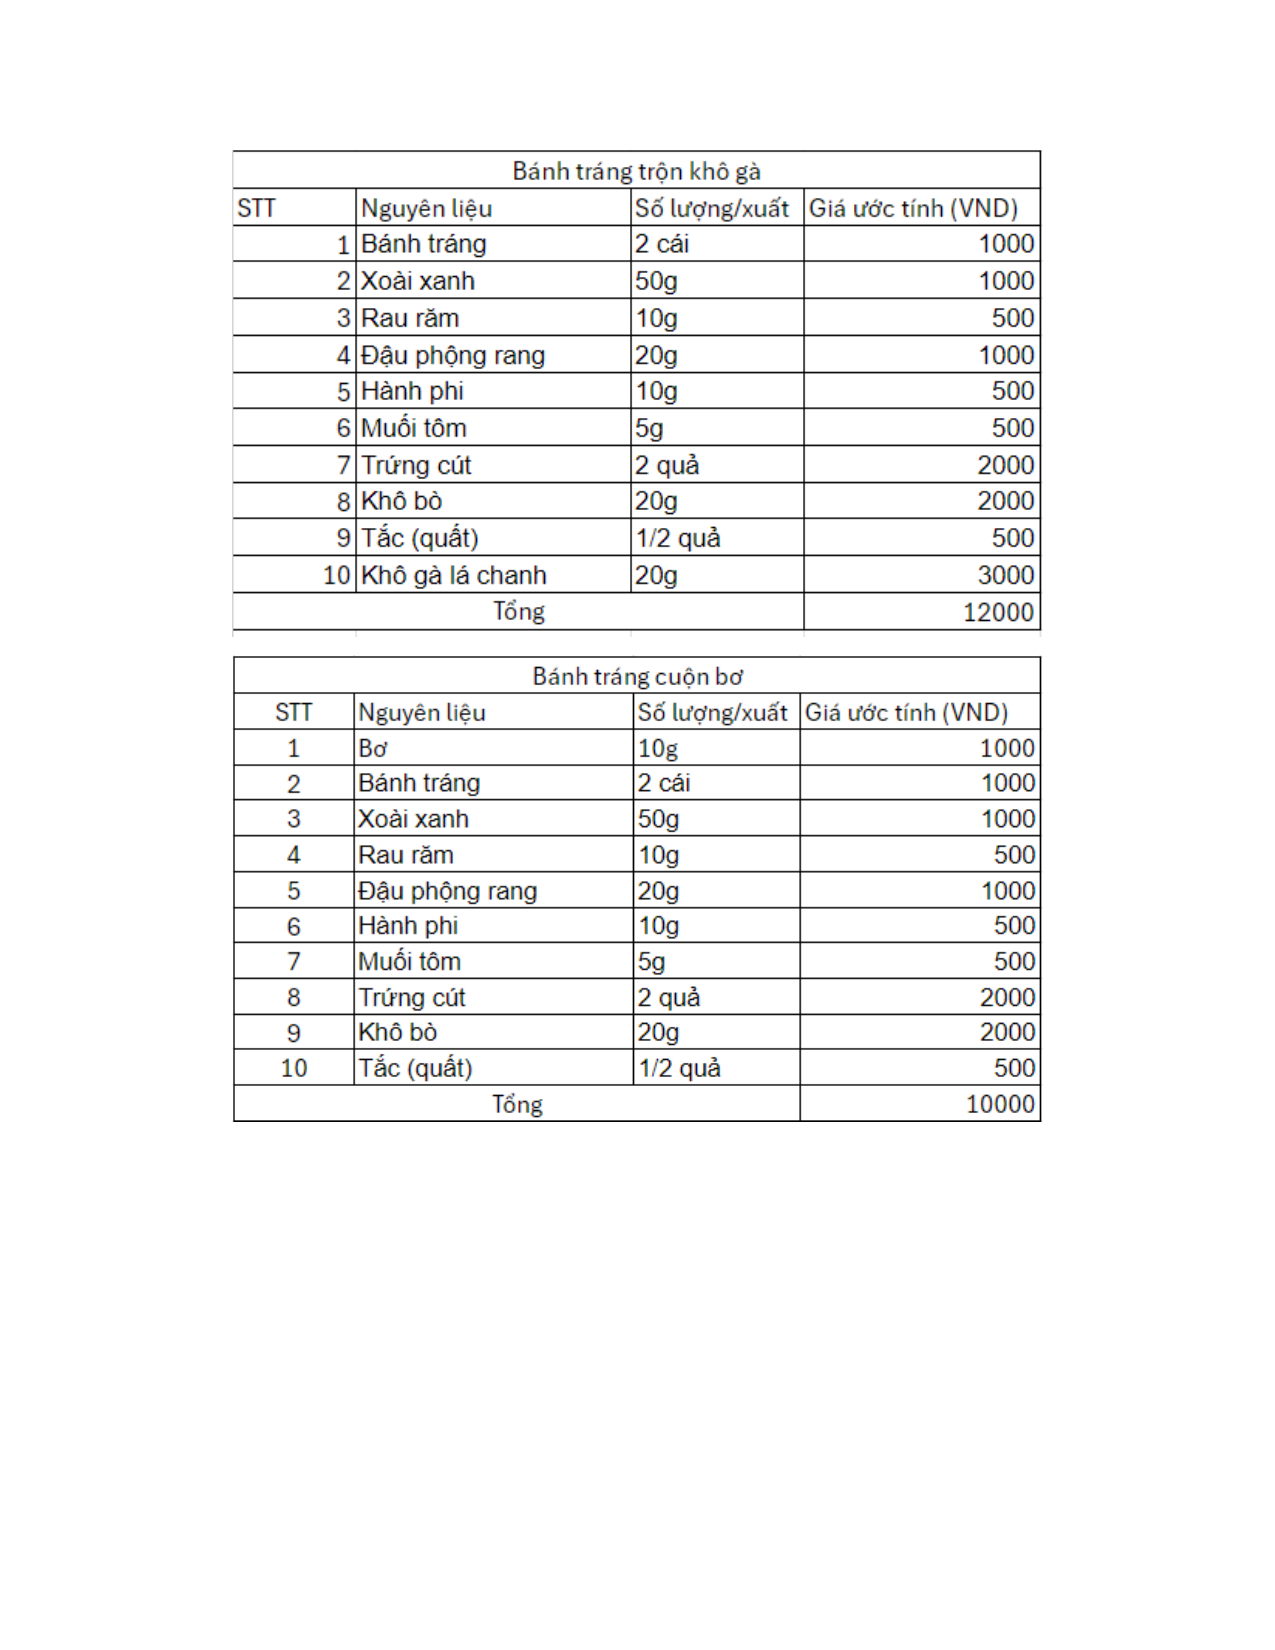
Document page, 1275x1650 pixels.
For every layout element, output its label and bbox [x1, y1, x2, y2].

picture [232, 655, 1043, 1122]
picture [232, 150, 1043, 637]
